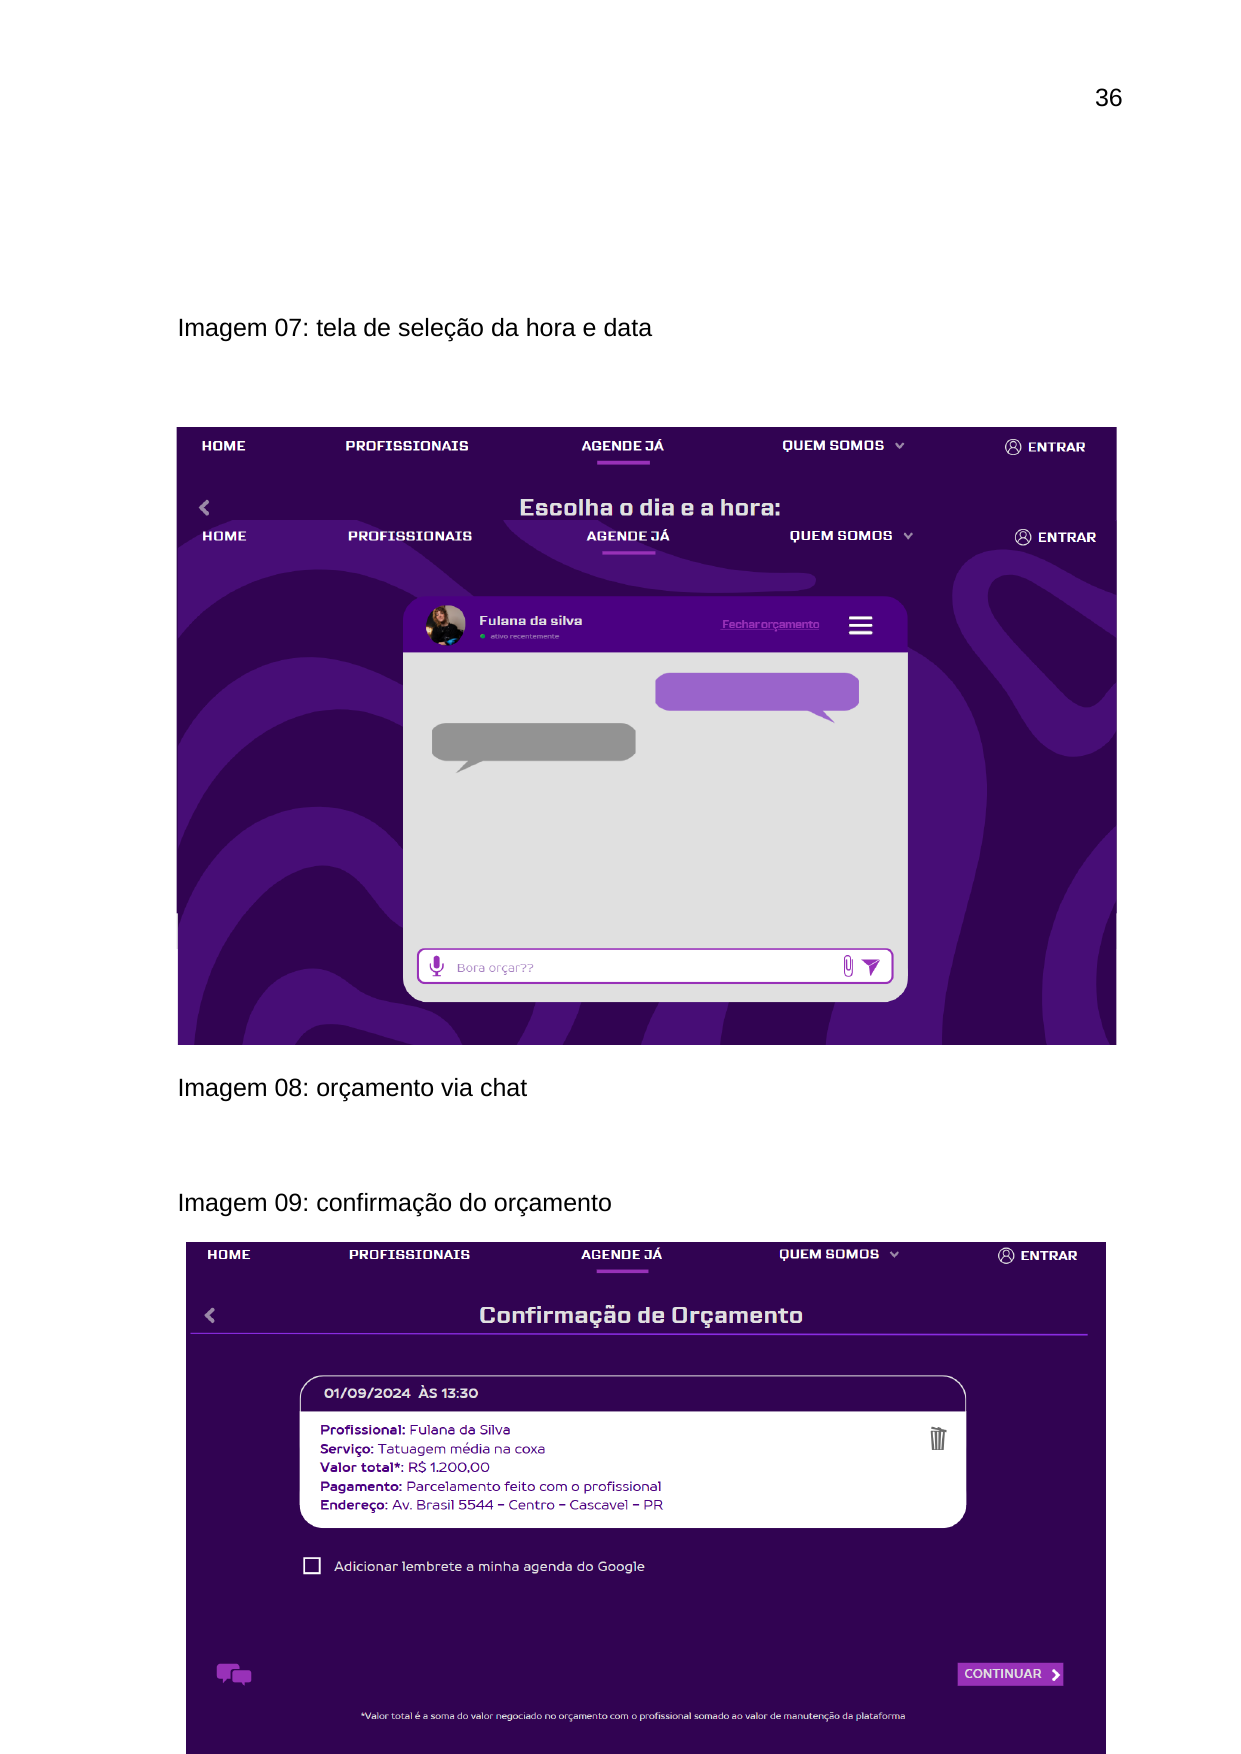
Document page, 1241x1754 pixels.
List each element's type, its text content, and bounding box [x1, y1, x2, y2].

text Imagem 07: tela de seleção da hora e data [177, 313, 1122, 341]
picture [186, 1242, 1106, 1754]
text Imagem 09: confirmação do orçamento [177, 1188, 1122, 1217]
picture [176, 427, 1117, 1045]
